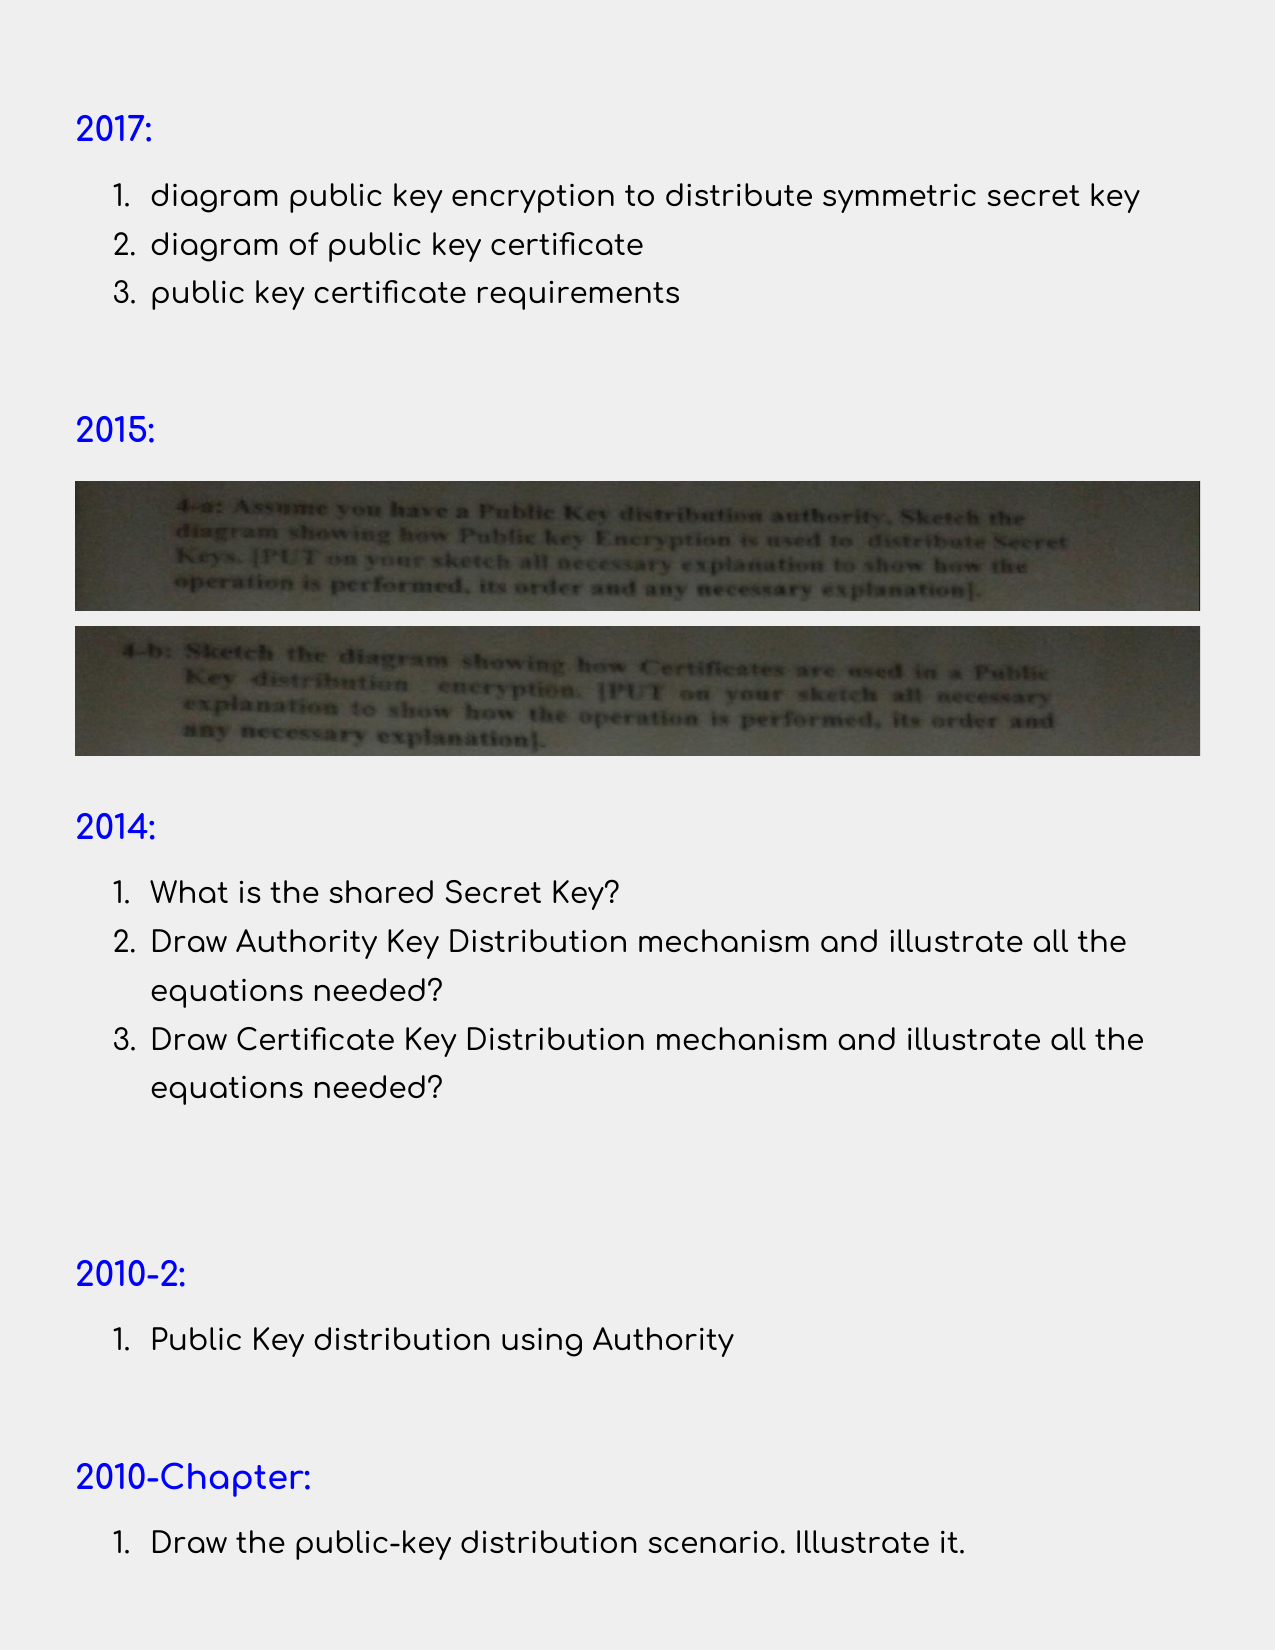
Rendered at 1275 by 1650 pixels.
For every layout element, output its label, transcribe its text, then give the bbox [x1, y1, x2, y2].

list Public Key distribution using Authority [112, 1325, 1200, 1357]
picture [75, 626, 1200, 756]
list Draw the public-key distribution scenario. Illustrate it. [112, 1528, 1200, 1561]
subtitle 2010-Chapter: [75, 1460, 1200, 1497]
subtitle 2017: [75, 112, 1200, 150]
subtitle 2014: [75, 810, 1200, 847]
list public key certificate requirements [112, 278, 1200, 311]
list diagram of public key certificate [112, 229, 1200, 262]
list Draw Certificate Key Distribution mechanism and illustrate all the equations needed? [112, 1024, 1200, 1106]
list diagram public key encryption to distribute symmetric secret key [112, 181, 1200, 213]
subtitle 2015: [75, 413, 1200, 450]
list What is the shared Secret Key? [112, 878, 1200, 911]
list Draw Authority Key Distribution mechanism and illustrate all the equations needed? [112, 927, 1200, 1008]
subtitle 2010-2: [75, 1257, 1200, 1294]
picture [75, 481, 1200, 611]
